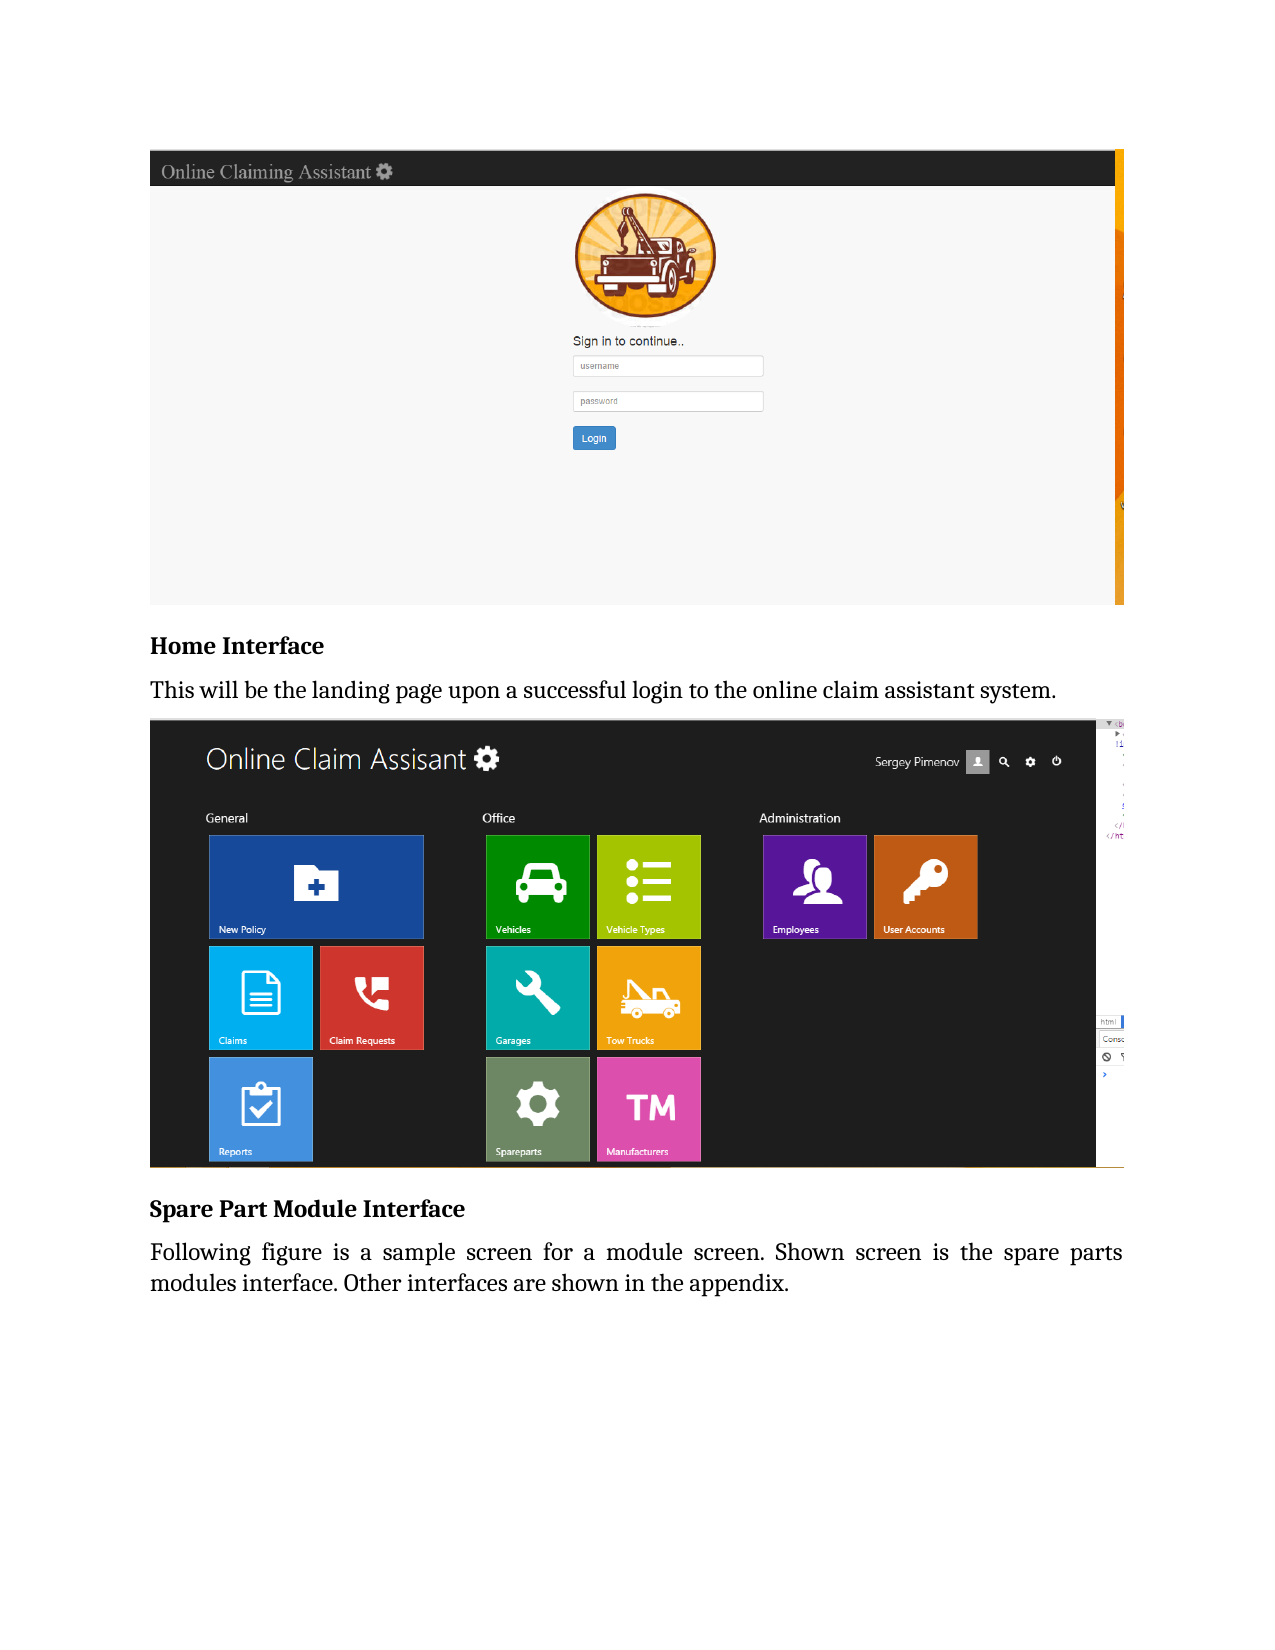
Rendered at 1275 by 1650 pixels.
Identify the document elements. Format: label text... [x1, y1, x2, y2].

picture [150, 718, 1124, 1168]
text Spare Part Module Interface [150, 1195, 1125, 1223]
picture [150, 149, 1124, 605]
text Following figure is a sample screen for a module screen. Shown screen is the spare parts modules interface. Other interfaces are shown in the appendix. [150, 1238, 1125, 1298]
text This will be the landing page upon a successful login to the online claim assistant system. [150, 676, 1125, 704]
text Home Interface [150, 632, 1125, 661]
